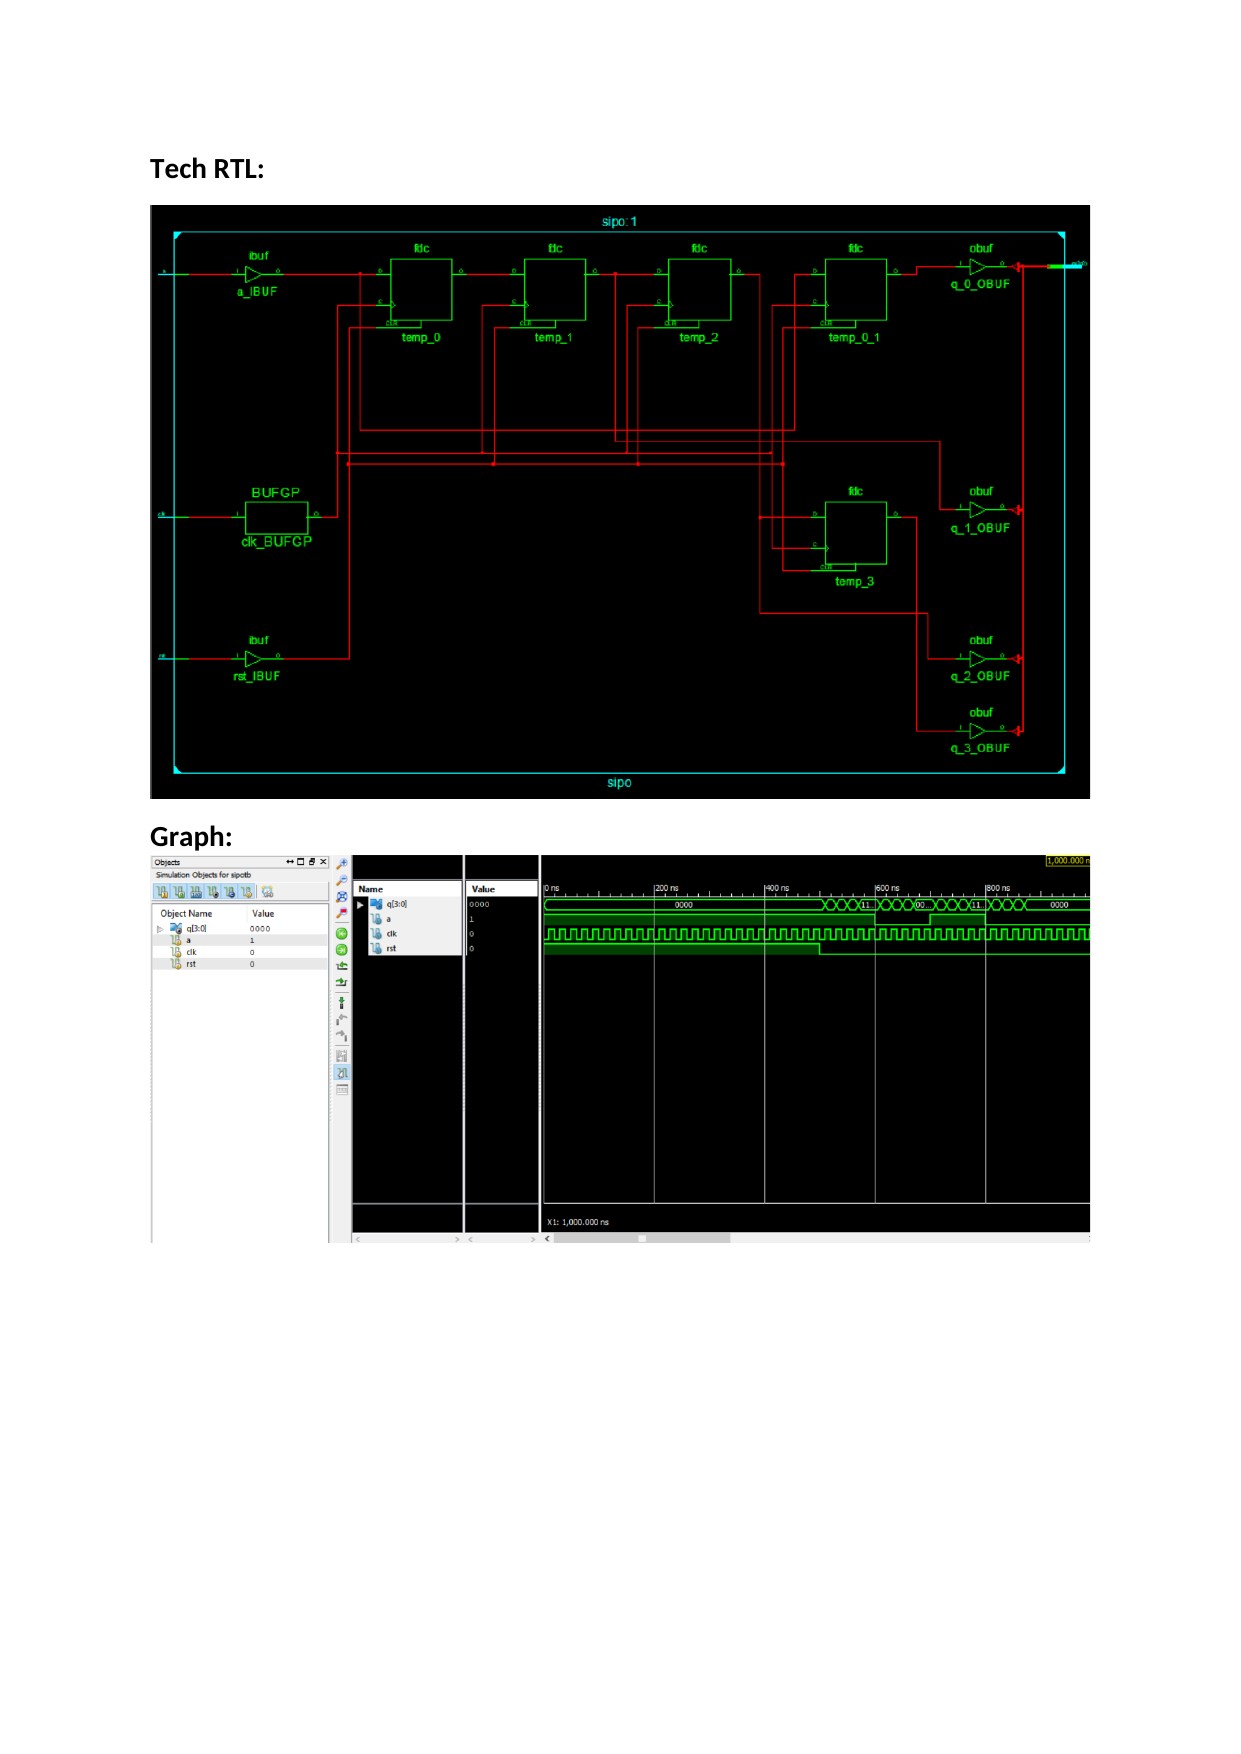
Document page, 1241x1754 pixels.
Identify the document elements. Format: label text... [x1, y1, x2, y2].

picture [150, 855, 1091, 1243]
picture [150, 205, 1091, 799]
text Tech RTL: [150, 150, 1090, 186]
text Graph: [150, 818, 1090, 855]
